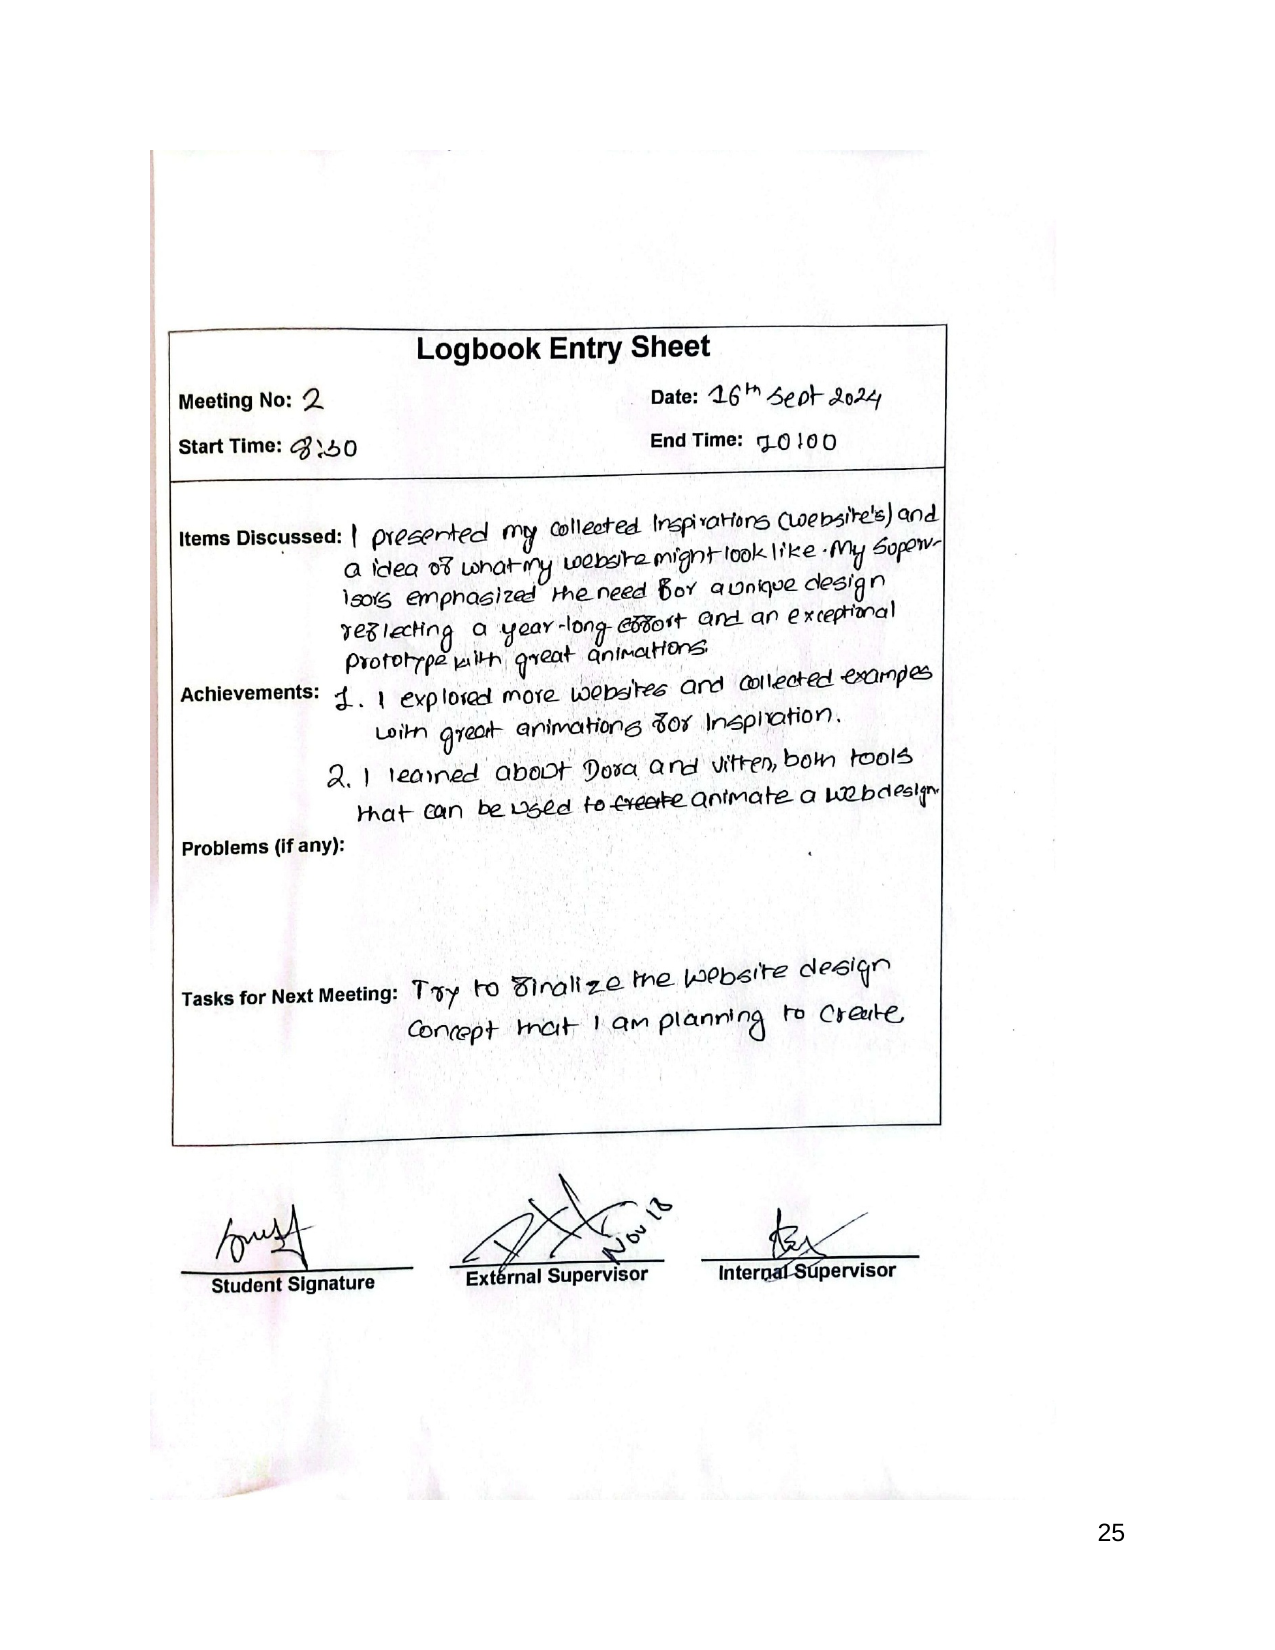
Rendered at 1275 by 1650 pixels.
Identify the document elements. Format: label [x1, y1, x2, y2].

picture [150, 150, 1057, 1500]
